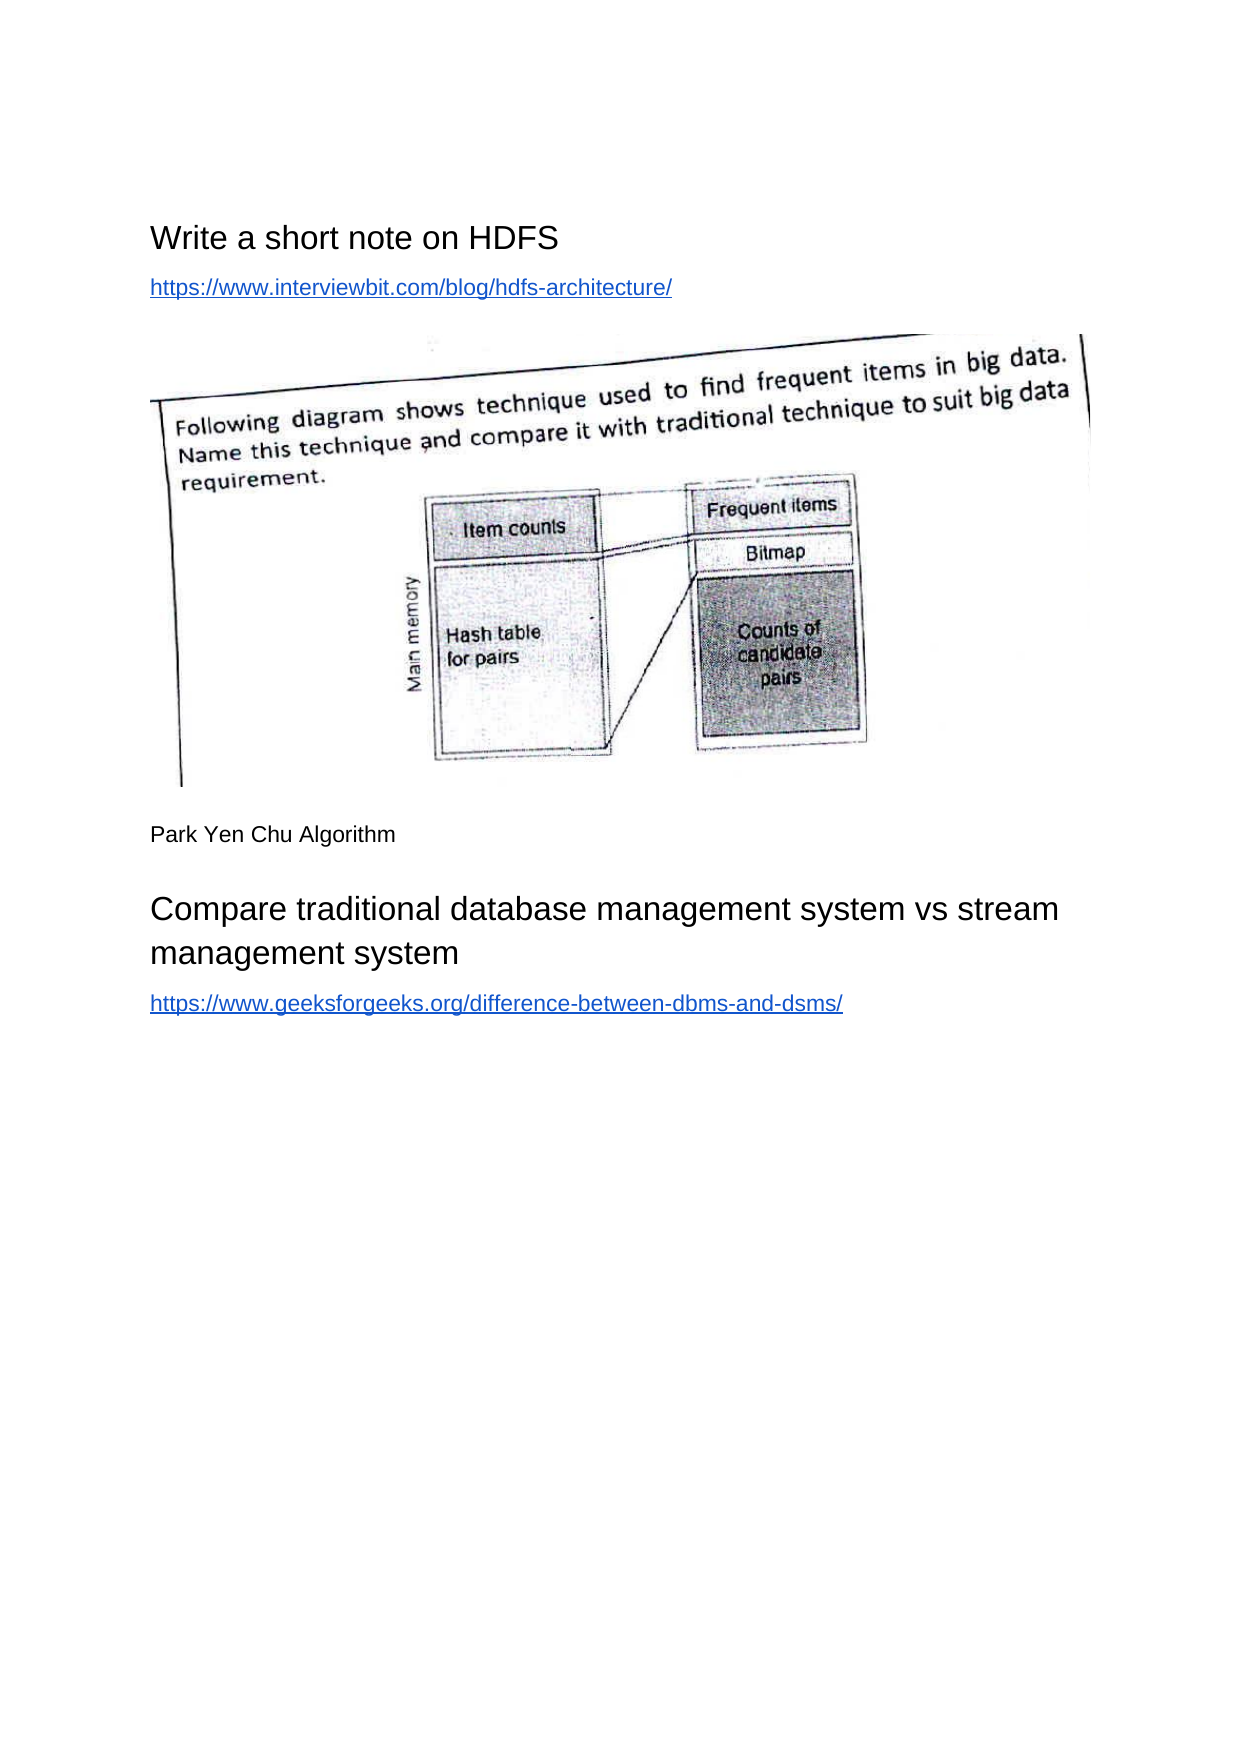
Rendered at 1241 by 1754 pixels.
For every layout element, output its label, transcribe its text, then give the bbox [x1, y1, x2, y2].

subtitle Compare traditional database management system vs stream management system [150, 889, 1090, 971]
text https://www.interviewbit.com/blog/hdfs-architecture/ [150, 274, 1090, 301]
subtitle Write a short note on HDFS [150, 218, 1090, 256]
picture [150, 334, 1091, 787]
text https://www.geeksforgeeks.org/difference-between-dbms-and-dsms/ [150, 989, 1090, 1016]
text Park Yen Chu Algorithm [150, 821, 1090, 847]
